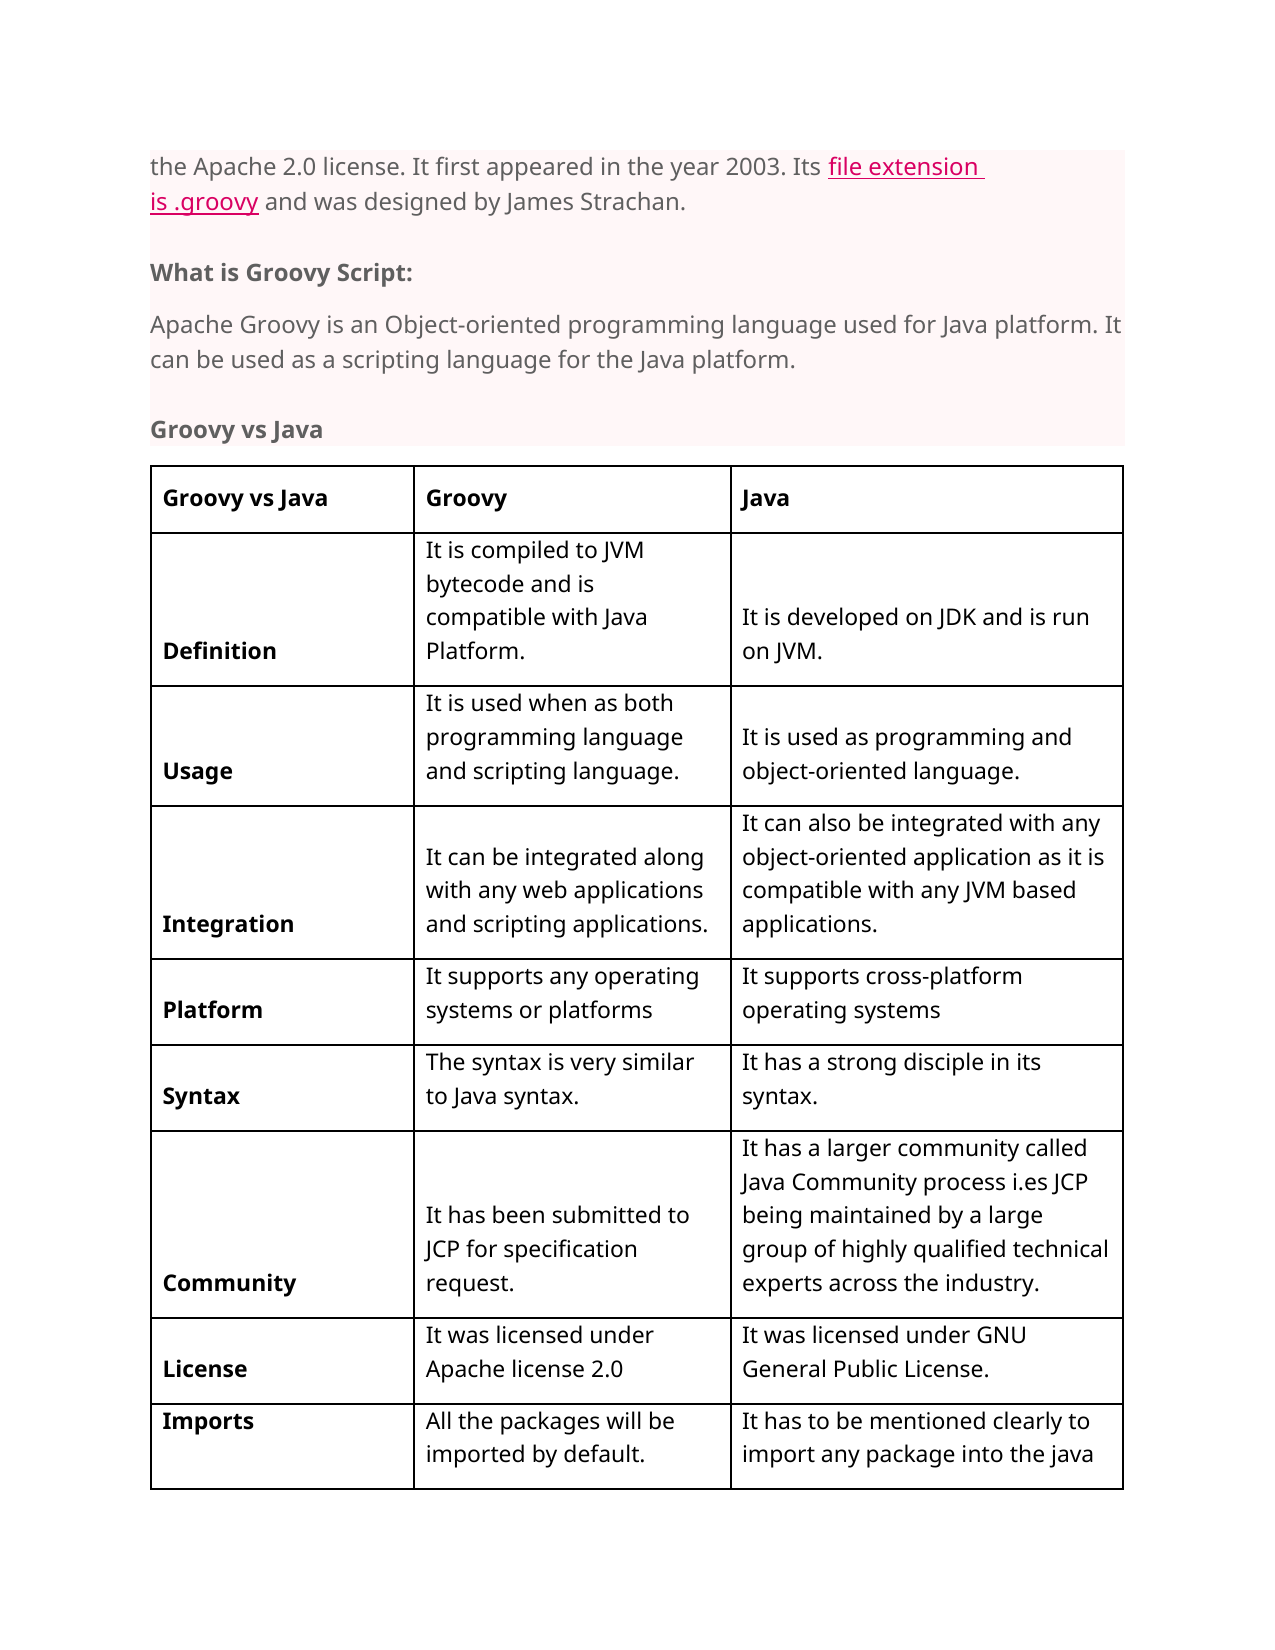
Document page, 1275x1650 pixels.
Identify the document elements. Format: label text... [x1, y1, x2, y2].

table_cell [732, 1405, 1122, 1488]
table_cell It has a larger community called Java Community process i.es JCP being maintained by a large group of highly qualified technical experts across the industry. [732, 1132, 1122, 1317]
table_cell The syntax is very similar to Java syntax. [415, 1046, 730, 1129]
table_cell License [152, 1319, 413, 1402]
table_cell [415, 1405, 730, 1488]
table_cell It can also be integrated with any object-oriented application as it is compatible with any JVM based applications. [732, 807, 1122, 958]
table_cell Community [152, 1132, 413, 1317]
table_cell Integration [152, 807, 413, 958]
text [150, 150, 1125, 288]
table_cell Imports [152, 1405, 413, 1488]
table_cell It has been submitted to JCP for specification request. [415, 1132, 730, 1317]
table_header Java [732, 467, 1122, 532]
table_cell It supports any operating systems or platforms [415, 960, 730, 1044]
text Apache Groovy is an Object-oriented programming language used for Java platform. It can be used as a scripting language for the Java platform. Groovy vs Java [150, 307, 1125, 446]
table_cell It was licensed under GNU General Public License. [732, 1319, 1122, 1402]
table_header Groovy vs Java [152, 467, 413, 532]
table_cell It is developed on JDK and is run on JVM. [732, 534, 1122, 685]
table_cell Usage [152, 687, 413, 804]
table_cell It has a strong disciple in its syntax. [732, 1046, 1122, 1129]
table_cell Syntax [152, 1046, 413, 1129]
table_cell Definition [152, 534, 413, 685]
table_cell It supports cross-platform operating systems [732, 960, 1122, 1044]
table_cell It was licensed under Apache license 2.0 [415, 1319, 730, 1402]
table_cell It is used as programming and object-oriented language. [732, 687, 1122, 804]
table_cell It can be integrated along with any web applications and scripting applications. [415, 807, 730, 958]
table_header Groovy [415, 467, 730, 532]
table_cell Platform [152, 960, 413, 1044]
table_cell It is used when as both programming language and scripting language. [415, 687, 730, 804]
table_cell It is compiled to JVM bytecode and is compatible with Java Platform. [415, 534, 730, 685]
